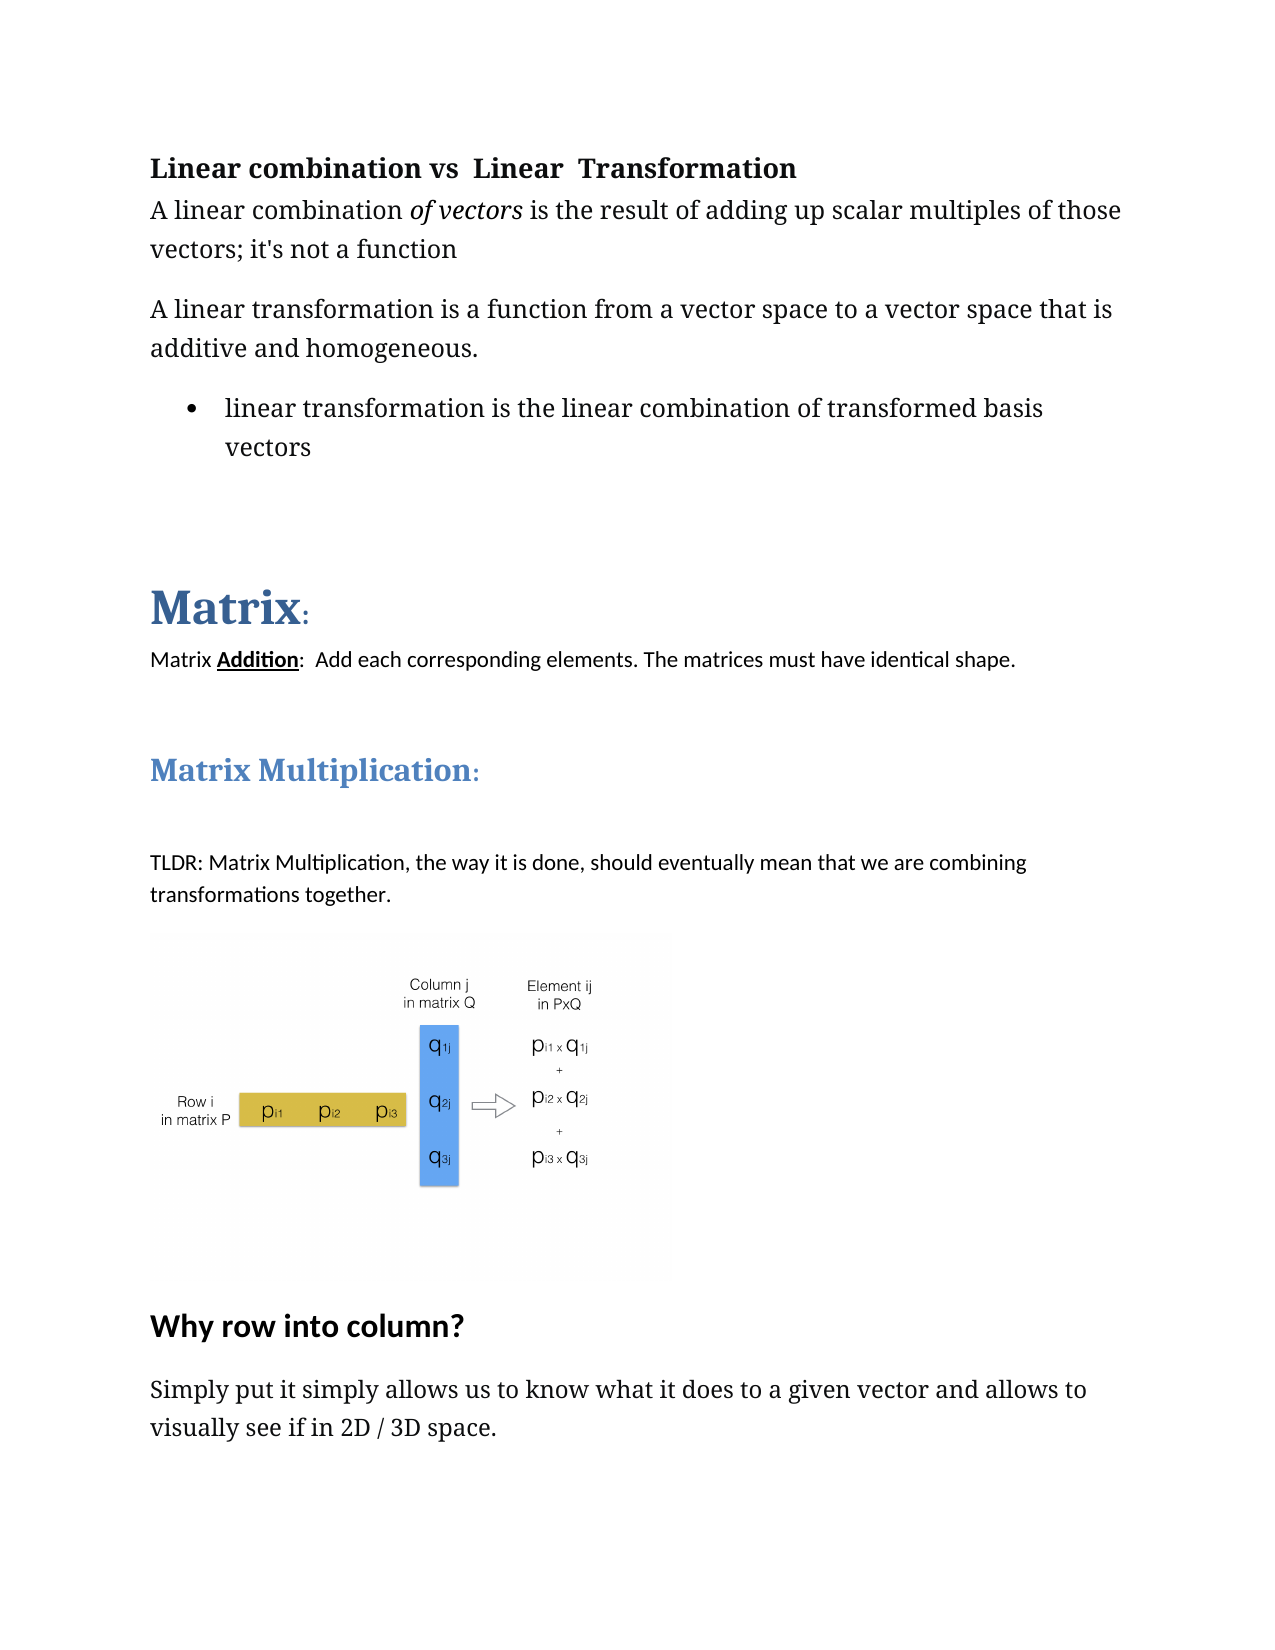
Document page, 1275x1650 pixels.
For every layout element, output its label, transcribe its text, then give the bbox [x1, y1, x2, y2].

picture [150, 933, 673, 1281]
text A linear combination of vectors is the result of adding up scalar multiples of those vectors; it's not a function [150, 192, 1125, 266]
text Why row into column? [150, 1305, 1125, 1346]
subtitle Matrix: [150, 579, 1125, 637]
text Simply put it simply allows us to know what it does to a given vector and allows to visually see if in 2D / 3D space. [150, 1373, 1125, 1443]
text A linear transformation is a function from a vector space to a vector space that is additive and homogeneous. [150, 292, 1125, 365]
text Matrix Addition: Add each corresponding elements. The matrices must have identical shape. [150, 645, 1125, 673]
subtitle Matrix Multiplication: [150, 751, 1125, 789]
text TLDR: Matrix Multiplication, the way it is done, should eventually mean that we are combining transformations together. [150, 848, 1125, 908]
list linear transformation is the linear combination of transformed basis vectors [187, 391, 1125, 464]
subtitle Linear combination vs Linear Transformation [150, 150, 1125, 187]
